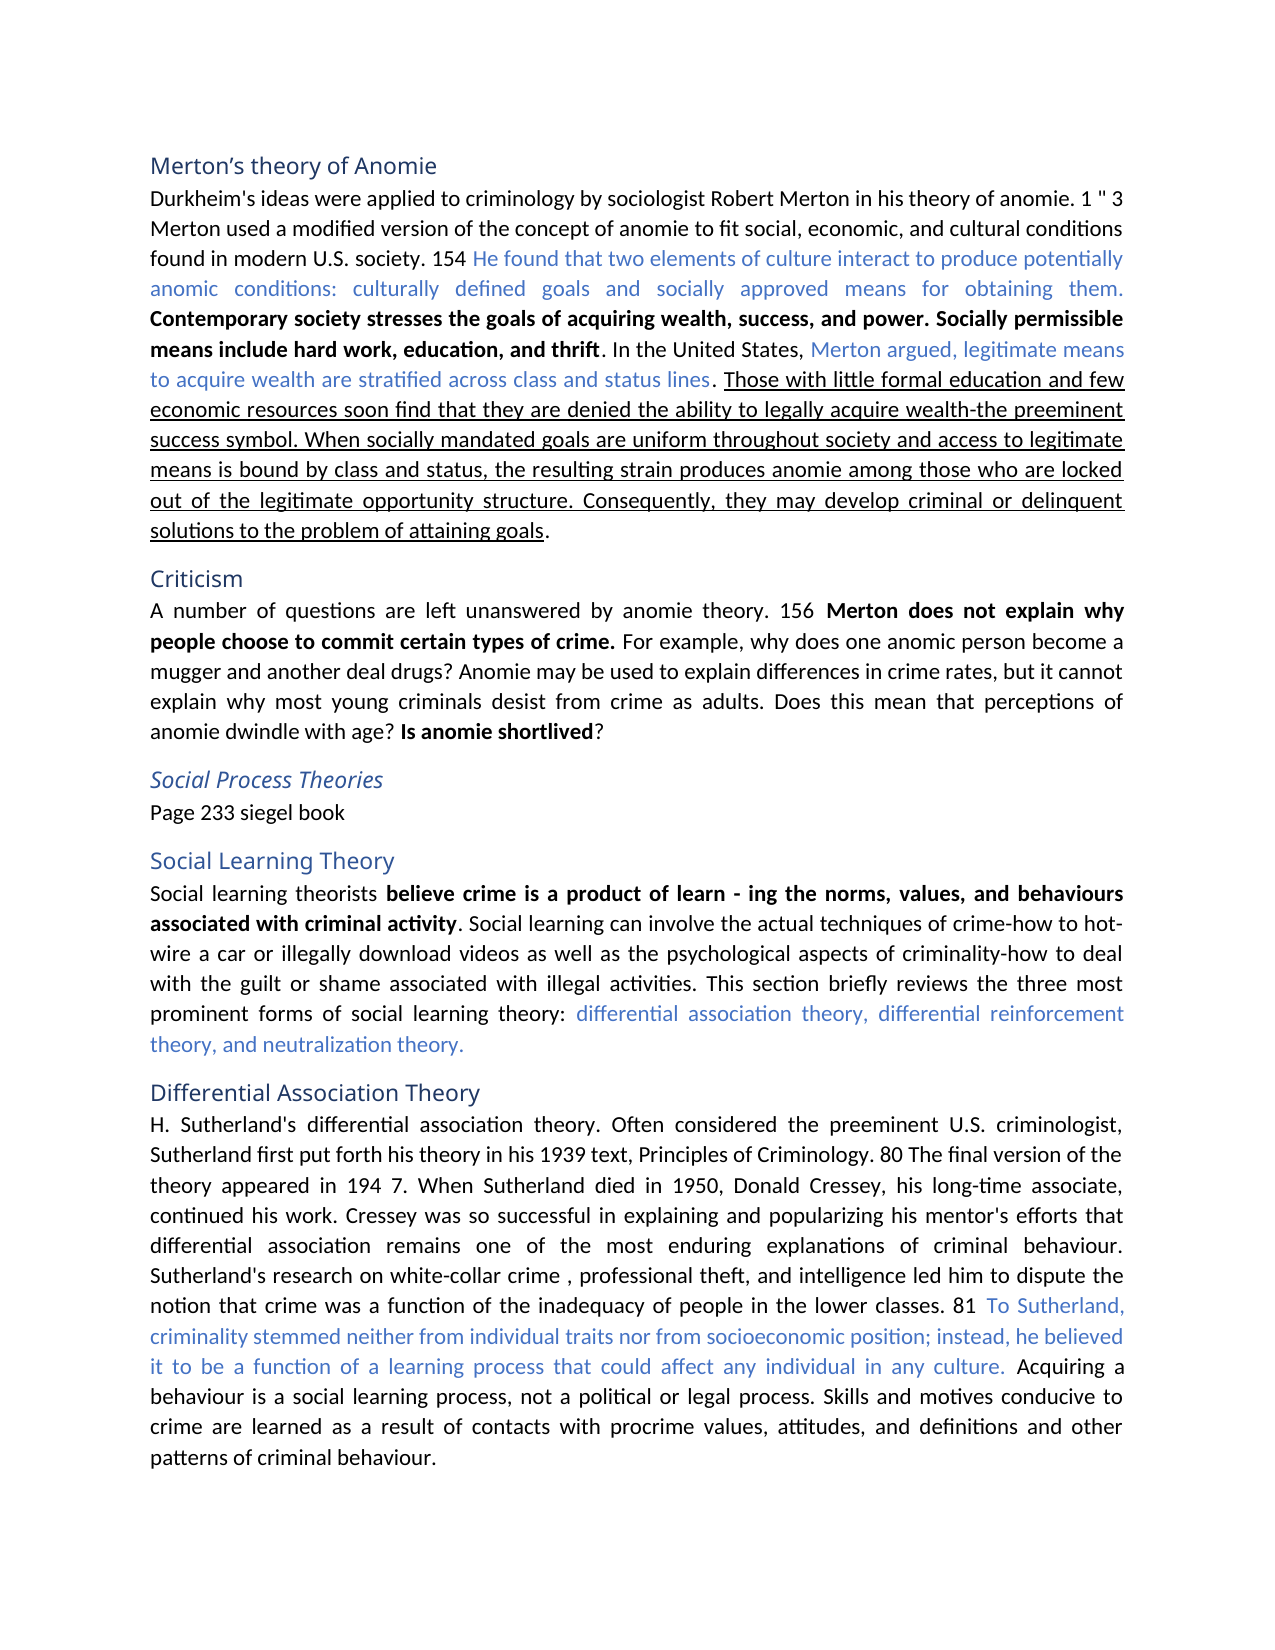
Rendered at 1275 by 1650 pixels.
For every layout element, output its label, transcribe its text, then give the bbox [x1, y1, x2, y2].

text H. Sutherland's differential association theory. Often considered the preeminent U.S. criminologist, Sutherland first put forth his theory in his 1939 text, Principles of Criminology. 80 The final version of the theory appeared in 194 7. When Sutherland died in 1950, Donald Cressey, his long-time associate, continued his work. Cressey was so successful in explaining and popularizing his mentor's efforts that differential association remains one of the most enduring explanations of criminal behaviour. Sutherland's research on white-collar crime , professional theft, and intelligence led him to dispute the notion that crime was a function of the inadequacy of people in the lower classes. 81 To Sutherland, criminality stemmed neither from individual traits nor from socioeconomic position; instead, he believed it to be a function of a learning process that could affect any individual in any culture. Acquiring a behaviour is a social learning process, not a political or legal process. Skills and motives conducive to crime are learned as a result of contacts with procrime values, attitudes, and definitions and other patterns of criminal behaviour. [150, 1110, 1125, 1471]
text A number of questions are left unanswered by anomie theory. 156 Merton does not explain why people choose to commit certain types of crime. For example, why does one anomic person become a mugger and another deal drugs? Anomie may be used to explain differences in crime rates, but it cannot explain why most young criminals desist from crime as adults. Does this mean that perceptions of anomie dwindle with age? Is anomie shortlived? [150, 597, 1125, 746]
text Page 233 siegel book [150, 798, 1125, 826]
subtitle Merton’s theory of Anomie [150, 150, 1125, 181]
subtitle Differential Association Theory [150, 1077, 1125, 1108]
text Durkheim's ideas were applied to criminology by sociologist Robert Merton in his theory of anomie. 1 " 3 Merton used a modified version of the concept of anomie to fit social, economic, and cultural conditions found in modern U.S. society. 154 He found that two elements of culture interact to produce potentially anomic conditions: culturally defined goals and socially approved means for obtaining them. Contemporary society stresses the goals of acquiring wealth, success, and power. Socially permissible means include hard work, education, and thrift. In the United States, Merton argued, legitimate means to acquire wealth are stratified across class and status lines. Those with little formal education and few economic resources soon find that they are denied the ability to legally acquire wealth-the preeminent success symbol. When socially mandated goals are uniform throughout society and access to legitimate means is bound by class and status, the resulting strain produces anomie among those who are locked out of the legitimate opportunity structure. Consequently, they may develop criminal or delinquent solutions to the problem of attaining goals. [150, 184, 1125, 419]
subtitle Social Process Theories [150, 764, 1125, 796]
subtitle Criticism [150, 563, 1125, 594]
text Social learning theorists believe crime is a product of learn - ing the norms, values, and behaviours associated with criminal activity. Social learning can involve the actual techniques of crime-how to hot-wire a car or illegally download videos as well as the psychological aspects of criminality-how to deal with the guilt or shame associated with illegal activities. This section briefly reviews the three most prominent forms of social learning theory: differential association theory, differential reinforcement theory, and neutralization theory. [150, 879, 1125, 1058]
subtitle Social Learning Theory [150, 845, 1125, 876]
